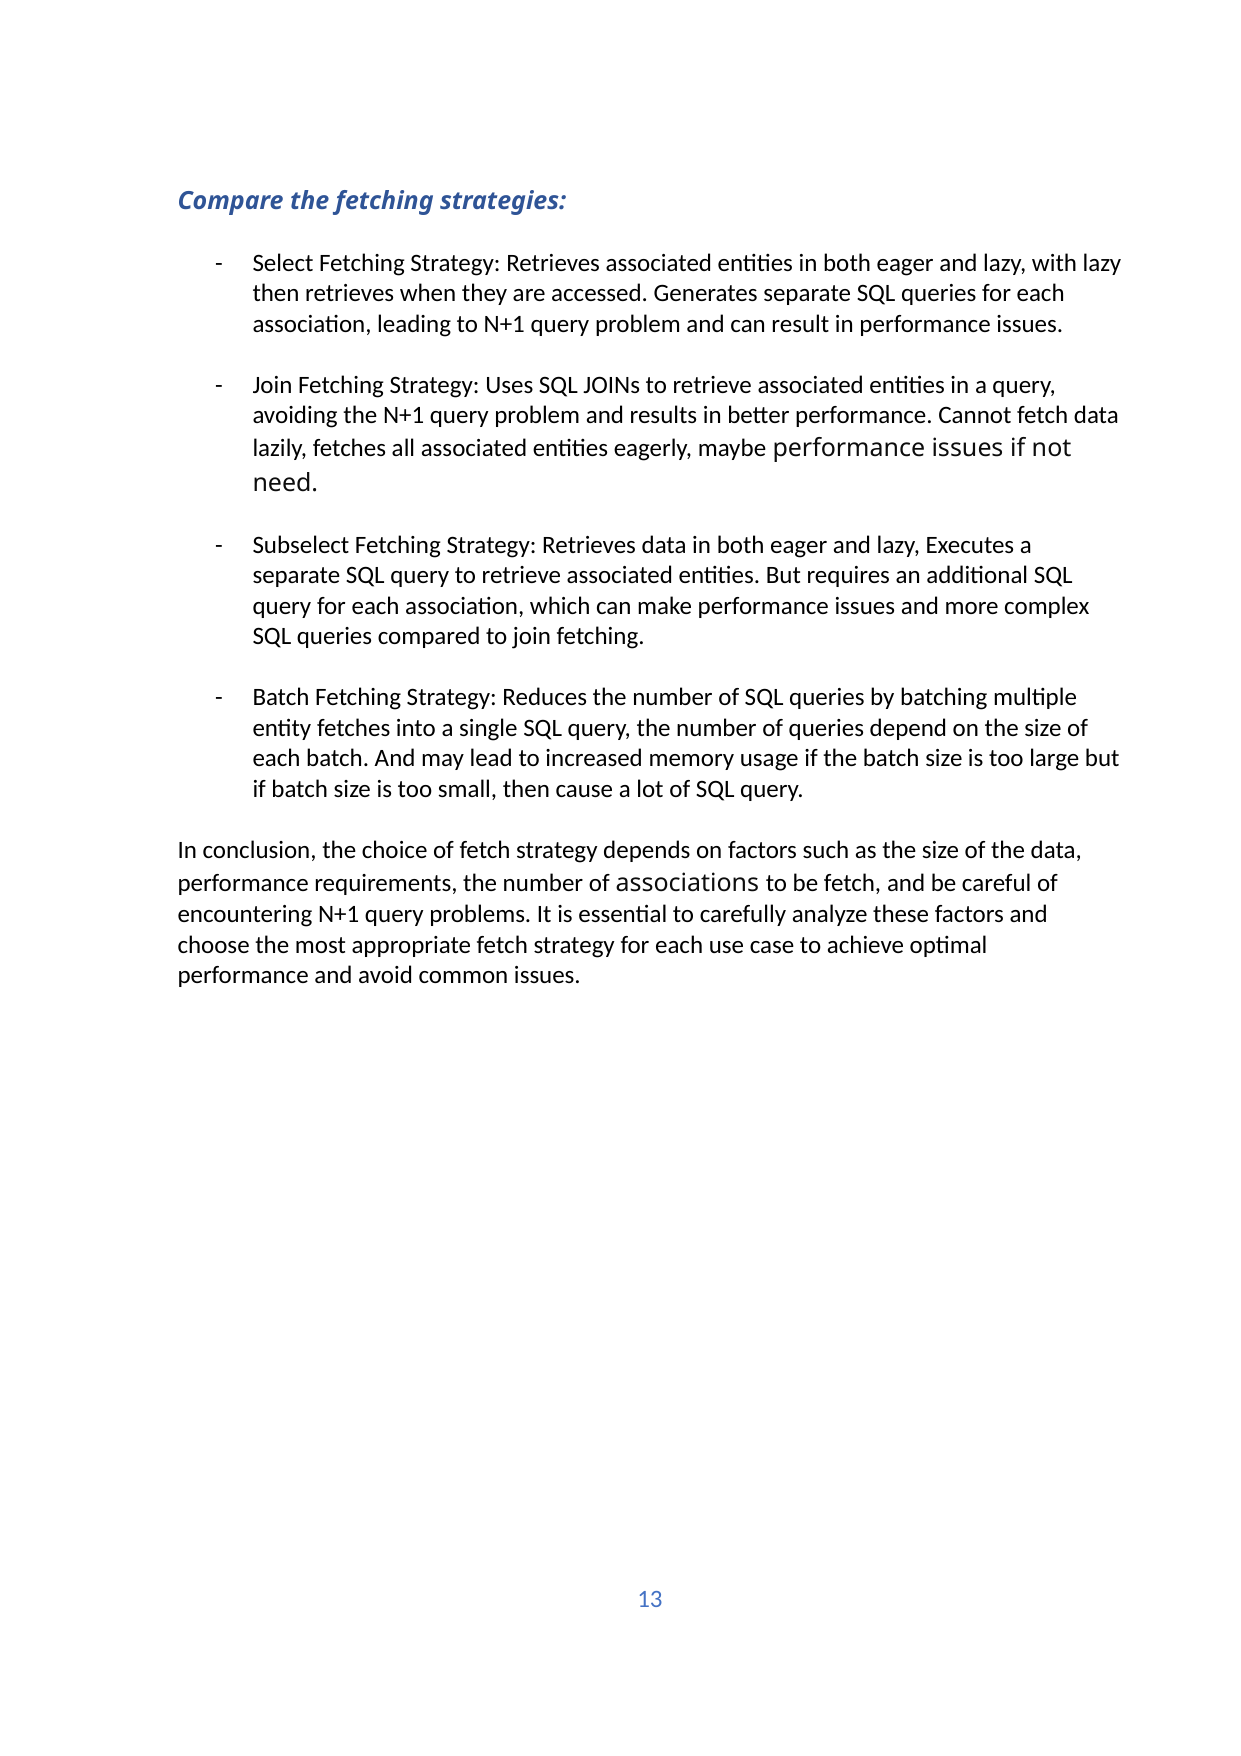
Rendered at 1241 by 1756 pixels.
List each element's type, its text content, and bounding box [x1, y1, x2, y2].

list Select Fetching Strategy: Retrieves associated entities in both eager and lazy, with lazy then retrieves when they are accessed. Generates separate SQL queries for each association, leading to N+1 query problem and can result in performance issues. [215, 247, 1122, 338]
subtitle Compare the fetching strategies: [177, 182, 1122, 216]
list Join Fetching Strategy: Uses SQL JOINs to retrieve associated entities in a query, avoiding the N+1 query problem and results in better performance. Cannot fetch data lazily, fetches all associated entities eagerly, maybe performance issues if not need. [215, 369, 1122, 498]
list Batch Fetching Strategy: Reduces the number of SQL queries by batching multiple entity fetches into a single SQL query, the number of queries depend on the size of each batch. And may lead to increased memory usage if the batch size is too large but if batch size is too small, then cause a lot of SQL query. [215, 681, 1122, 803]
list Subselect Fetching Strategy: Retrieves data in both eager and lazy, Executes a separate SQL query to retrieve associated entities. But requires an additional SQL query for each association, which can make performance issues and more complex SQL queries compared to join fetching. [215, 529, 1122, 651]
text In conclusion, the choice of fetch strategy depends on factors such as the size of the data, performance requirements, the number of associations to be fetch, and be careful of encountering N+1 query problems. It is essential to carefully analyze these factors and choose the most appropriate fetch strategy for each use case to achieve optimal performance and avoid common issues. [177, 834, 1122, 990]
